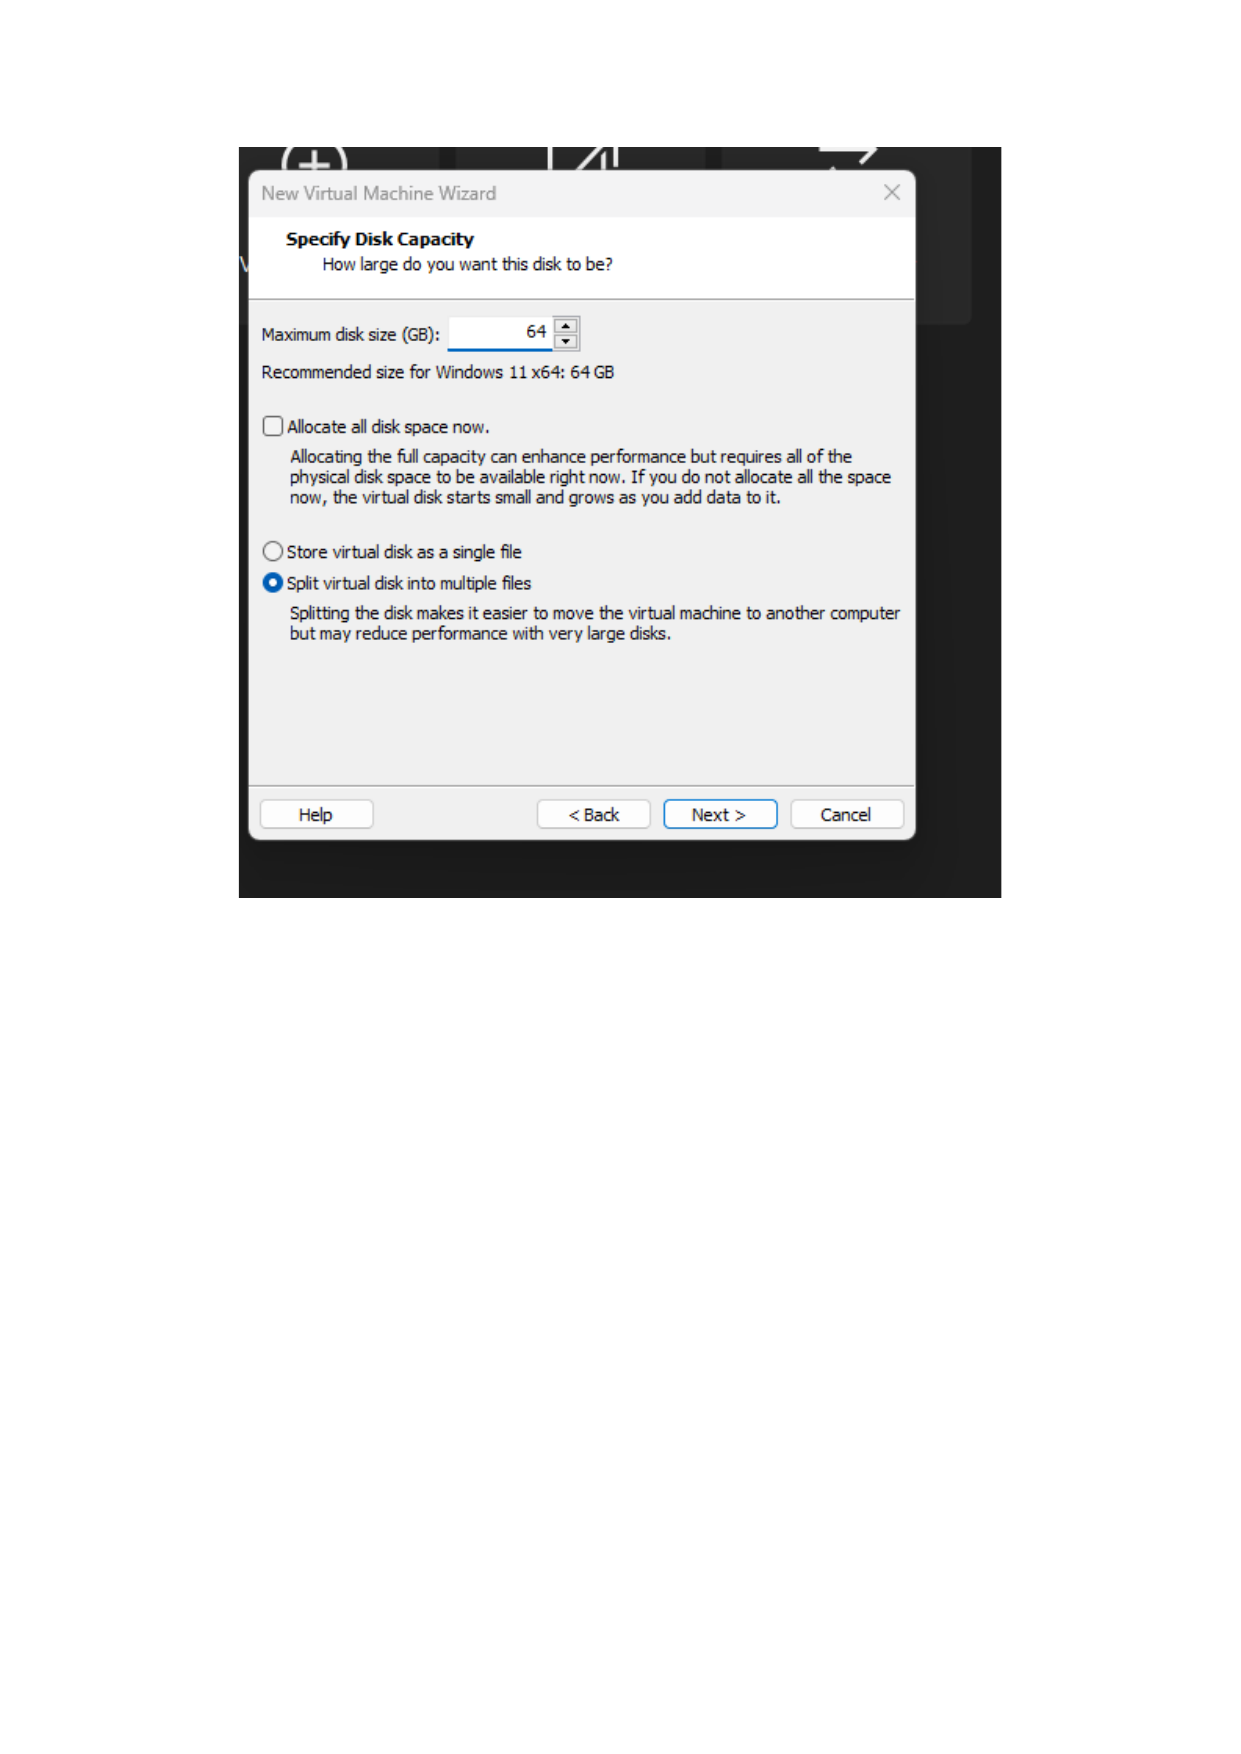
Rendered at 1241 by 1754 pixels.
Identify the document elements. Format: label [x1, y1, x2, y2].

picture [238, 147, 1002, 898]
